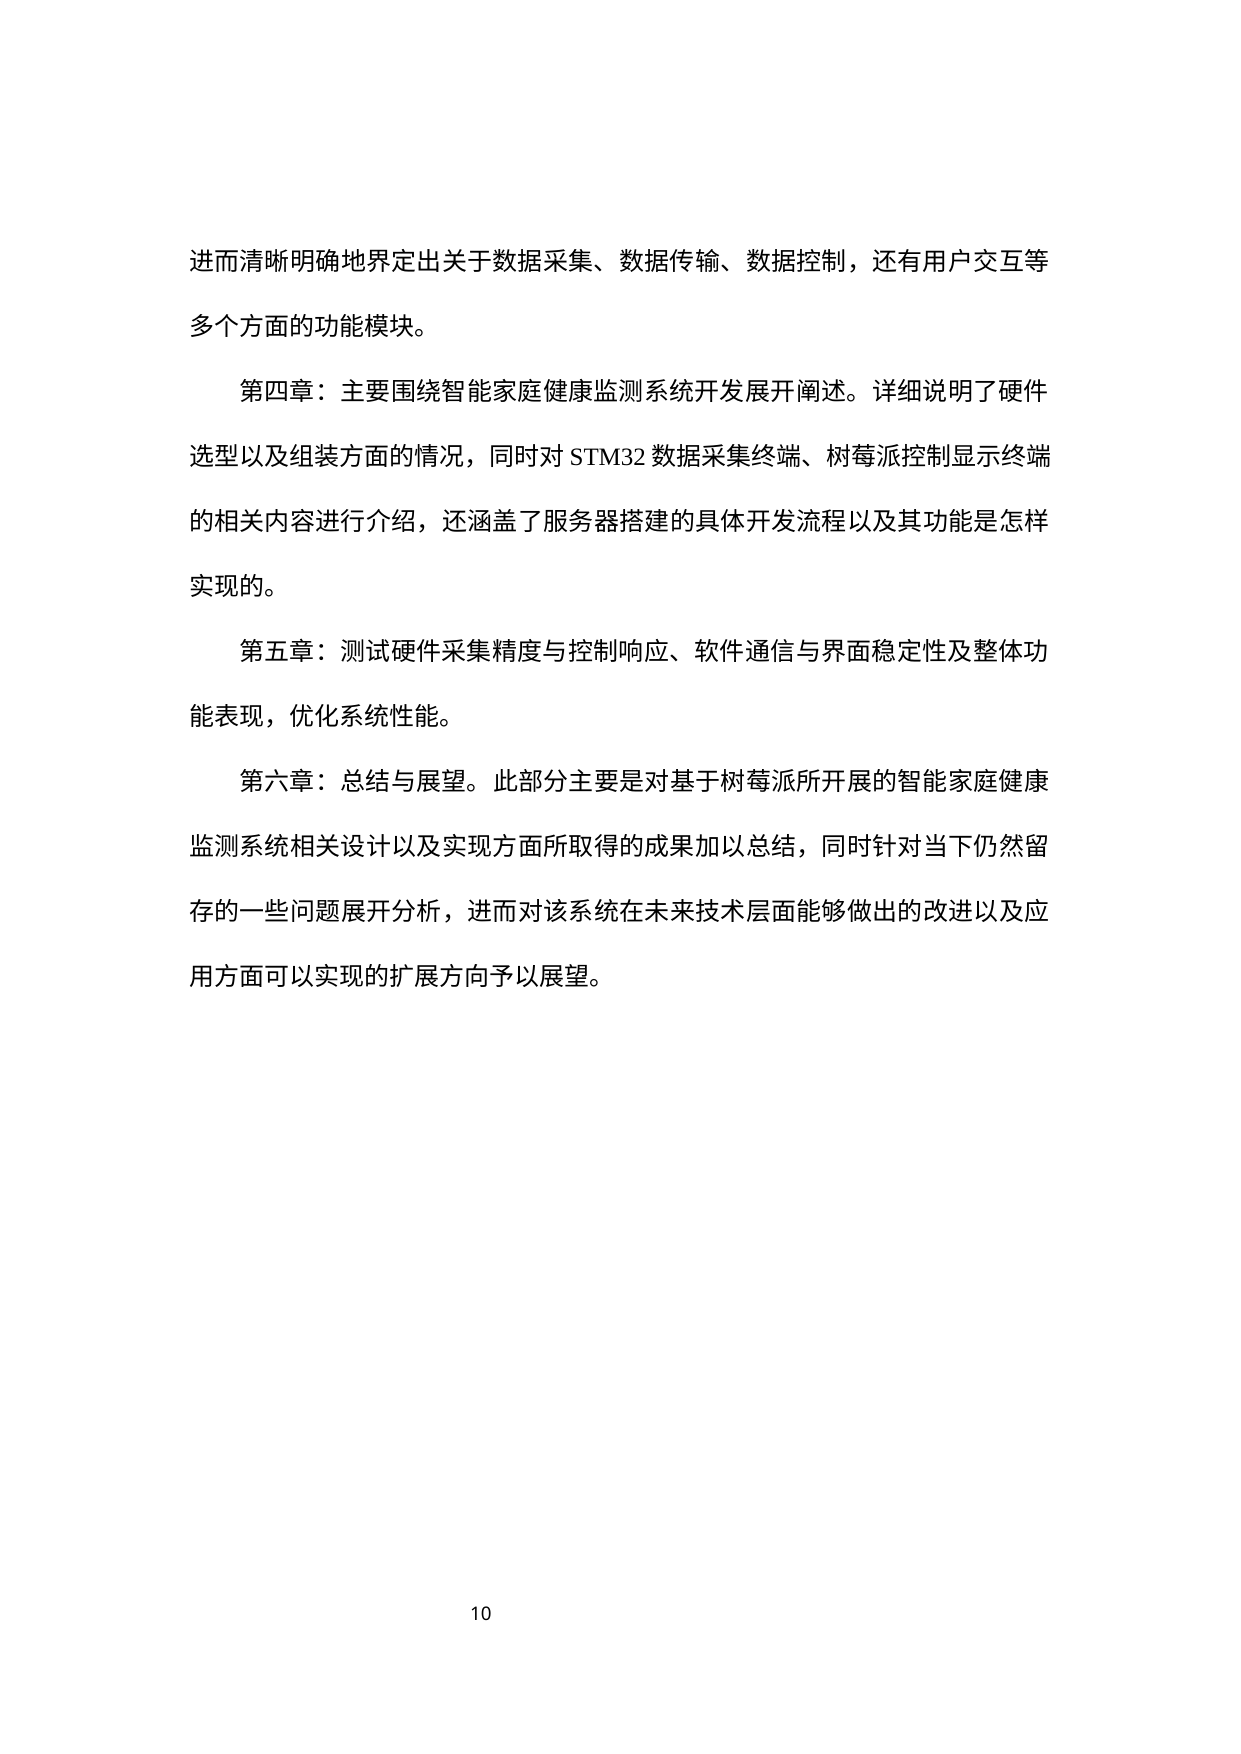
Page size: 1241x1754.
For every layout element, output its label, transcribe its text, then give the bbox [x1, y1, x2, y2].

text 第四章：主要围绕智能家庭健康监测系统开发展开阐述。详细说明了硬件选型以及组装方面的情况，同时对STM32数据采集终端、树莓派控制显示终端的相关内容进行介绍，还涵盖了服务器搭建的具体开发流程以及其功能是怎样实现的。 [189, 357, 1051, 617]
text 第五章：测试硬件采集精度与控制响应、软件通信与界面稳定性及整体功能表现，优化系统性能。 [189, 617, 1051, 747]
text 第六章：总结与展望。此部分主要是对基于树莓派所开展的智能家庭健康监测系统相关设计以及实现方面所取得的成果加以总结，同时针对当下仍然留存的一些问题展开分析，进而对该系统在未来技术层面能够做出的改进以及应用方面可以实现的扩展方向予以展望。 [189, 747, 1051, 1007]
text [189, 227, 1051, 357]
